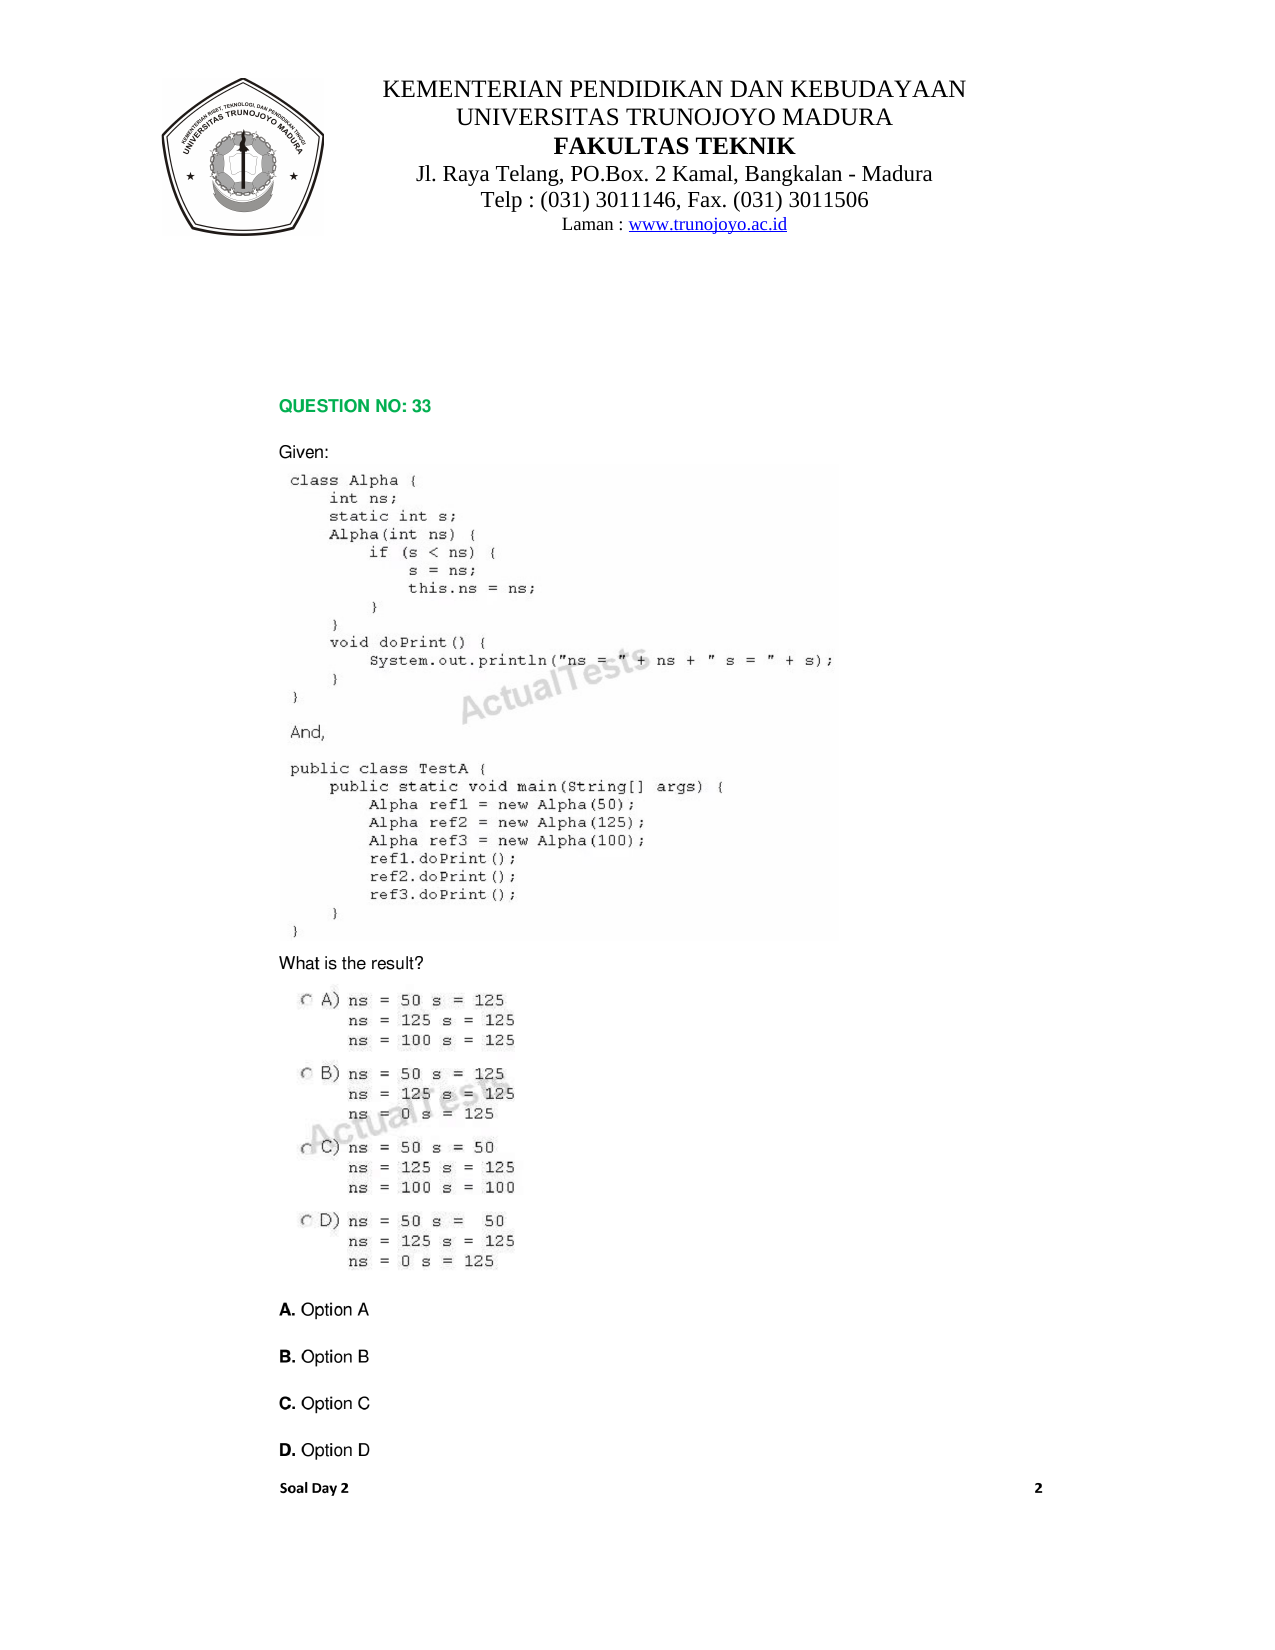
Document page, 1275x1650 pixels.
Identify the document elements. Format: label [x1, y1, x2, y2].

picture [161, 78, 324, 236]
picture [187, 262, 1142, 1501]
